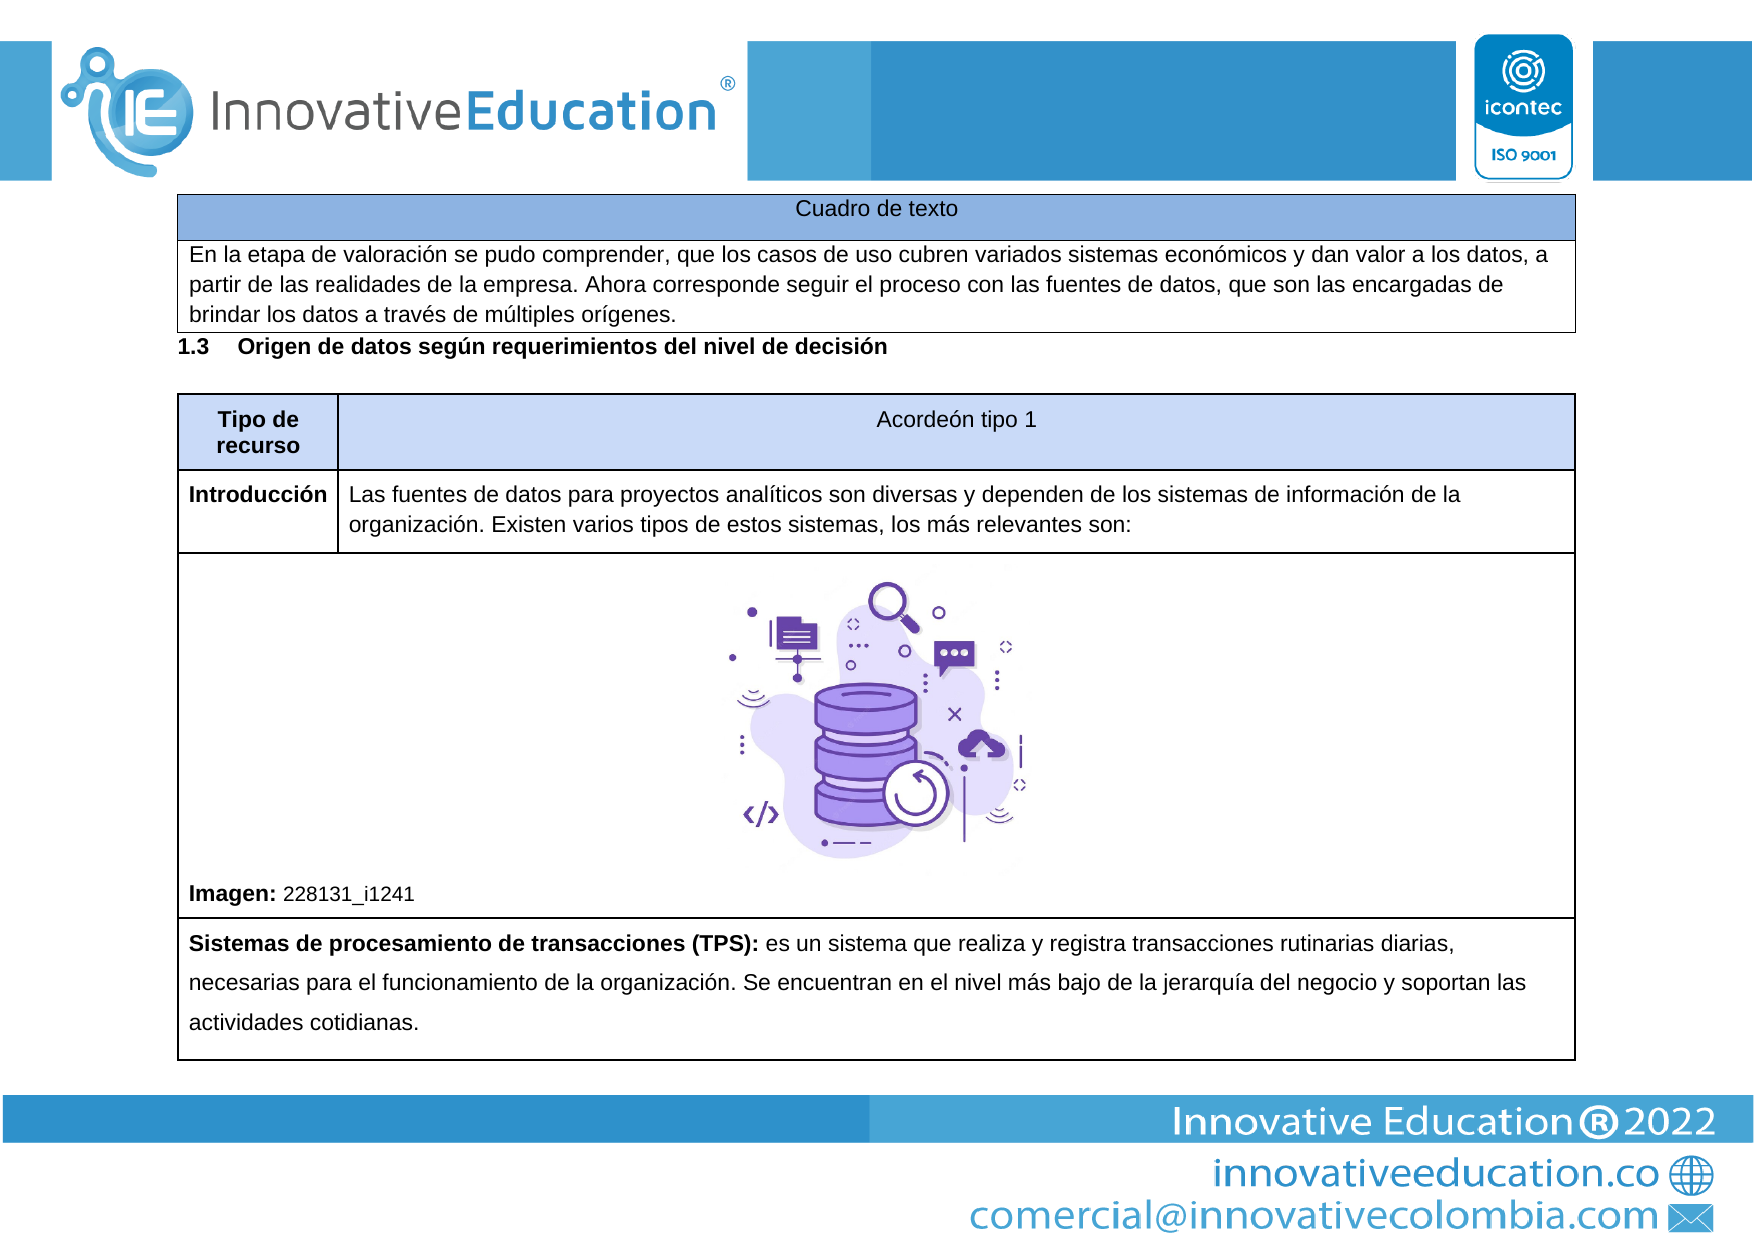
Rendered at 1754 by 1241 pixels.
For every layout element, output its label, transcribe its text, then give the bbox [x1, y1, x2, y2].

table_header Cuadro de texto [178, 195, 1575, 240]
picture [1593, 28, 1752, 194]
table_cell Las fuentes de datos para proyectos analíticos son diversas y dependen de los sistemas de información de la organización. Existen varios tipos de estos sistemas, los más relevantes son: [339, 471, 1574, 552]
table_cell Introducción [179, 471, 337, 552]
picture [721, 564, 1033, 876]
picture [1471, 32, 1576, 194]
table_header Acordeón tipo 1 [339, 395, 1574, 469]
table_cell Imagen: 228131_i1241 [179, 554, 1574, 917]
table_cell En la etapa de valoración se pudo comprender, que los casos de uso cubren variados sistemas económicos y dan valor a los datos, a partir de las realidades de la empresa. Ahora corresponde seguir el proceso con las fuentes de datos, que son las encargadas de brindar los datos a través de múltiples orígenes. [178, 241, 1575, 332]
picture [0, 28, 1456, 194]
picture [2, 1093, 1754, 1239]
table_header Tipo de recurso [179, 395, 337, 469]
subtitle Origen de datos según requerimientos del nivel de decisión [177, 333, 1577, 359]
table_cell Sistemas de procesamiento de transacciones (TPS): es un sistema que realiza y registra transacciones rutinarias diarias, necesarias para el funcionamiento de la organización. Se encuentran en el nivel más bajo de la jerarquía del negocio y soportan las actividades cotidianas. [179, 919, 1574, 1058]
